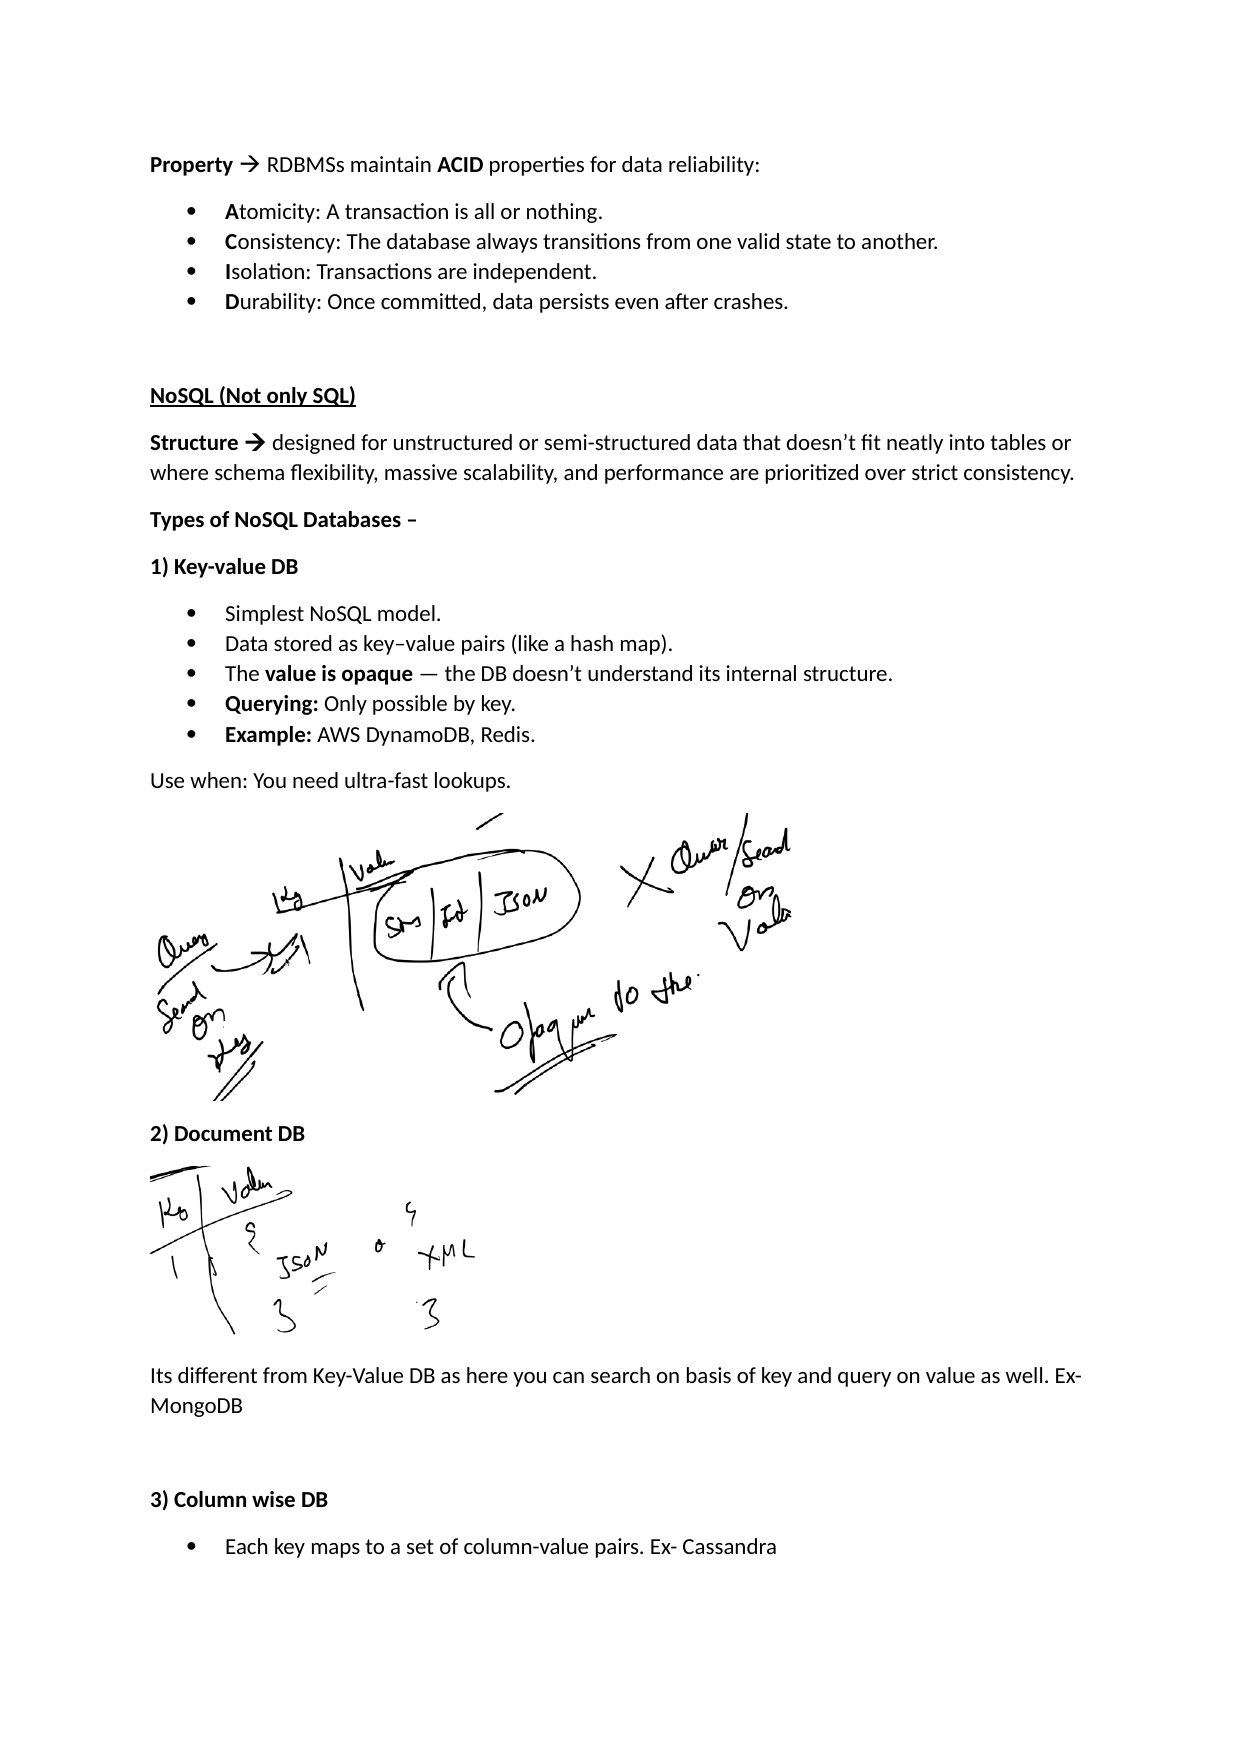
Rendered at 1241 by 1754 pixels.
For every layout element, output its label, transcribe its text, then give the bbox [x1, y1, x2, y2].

list Each key maps to a set of column-value pairs. Ex- Cassandra [187, 1532, 1090, 1560]
list Querying: Only possible by key. [187, 689, 1090, 718]
text Use when: You need ultra-fast lookups. [150, 767, 1090, 795]
list The value is opaque — the DB doesn’t understand its internal structure. [187, 659, 1090, 687]
list Isolation: Transactions are independent. [187, 257, 1090, 285]
list Simplest NoSQL model. [187, 599, 1090, 627]
picture [150, 1166, 486, 1343]
list Data stored as key–value pairs (like a hash map). [187, 629, 1090, 657]
text Structure designed for unstructured or semi-structured data that doesn’t fit neatly into tables or where schema flexibility, massive scalability, and performance are prioritized over strict consistency. [150, 428, 1090, 486]
picture [150, 813, 796, 1101]
text 2) Document DB [150, 1119, 1090, 1147]
text Types of NoSQL Databases – [150, 505, 1090, 533]
text NoSQL (Not only SQL) [150, 381, 1090, 409]
list Consistency: The database always transitions from one valid state to another. [187, 227, 1090, 255]
list Atomicity: A transaction is all or nothing. [187, 197, 1090, 225]
text 3) Column wise DB [150, 1485, 1090, 1513]
list Example: AWS DynamoDB, Redis. [187, 720, 1090, 748]
list Durability: Once committed, data persists even after crashes. [187, 287, 1090, 316]
text Its different from Key-Value DB as here you can search on basis of key and query on value as well. Ex- MongoDB [150, 1361, 1090, 1419]
text 1) Key-value DB [150, 552, 1090, 580]
text Property RDBMSs maintain ACID properties for data reliability: [150, 150, 1090, 178]
